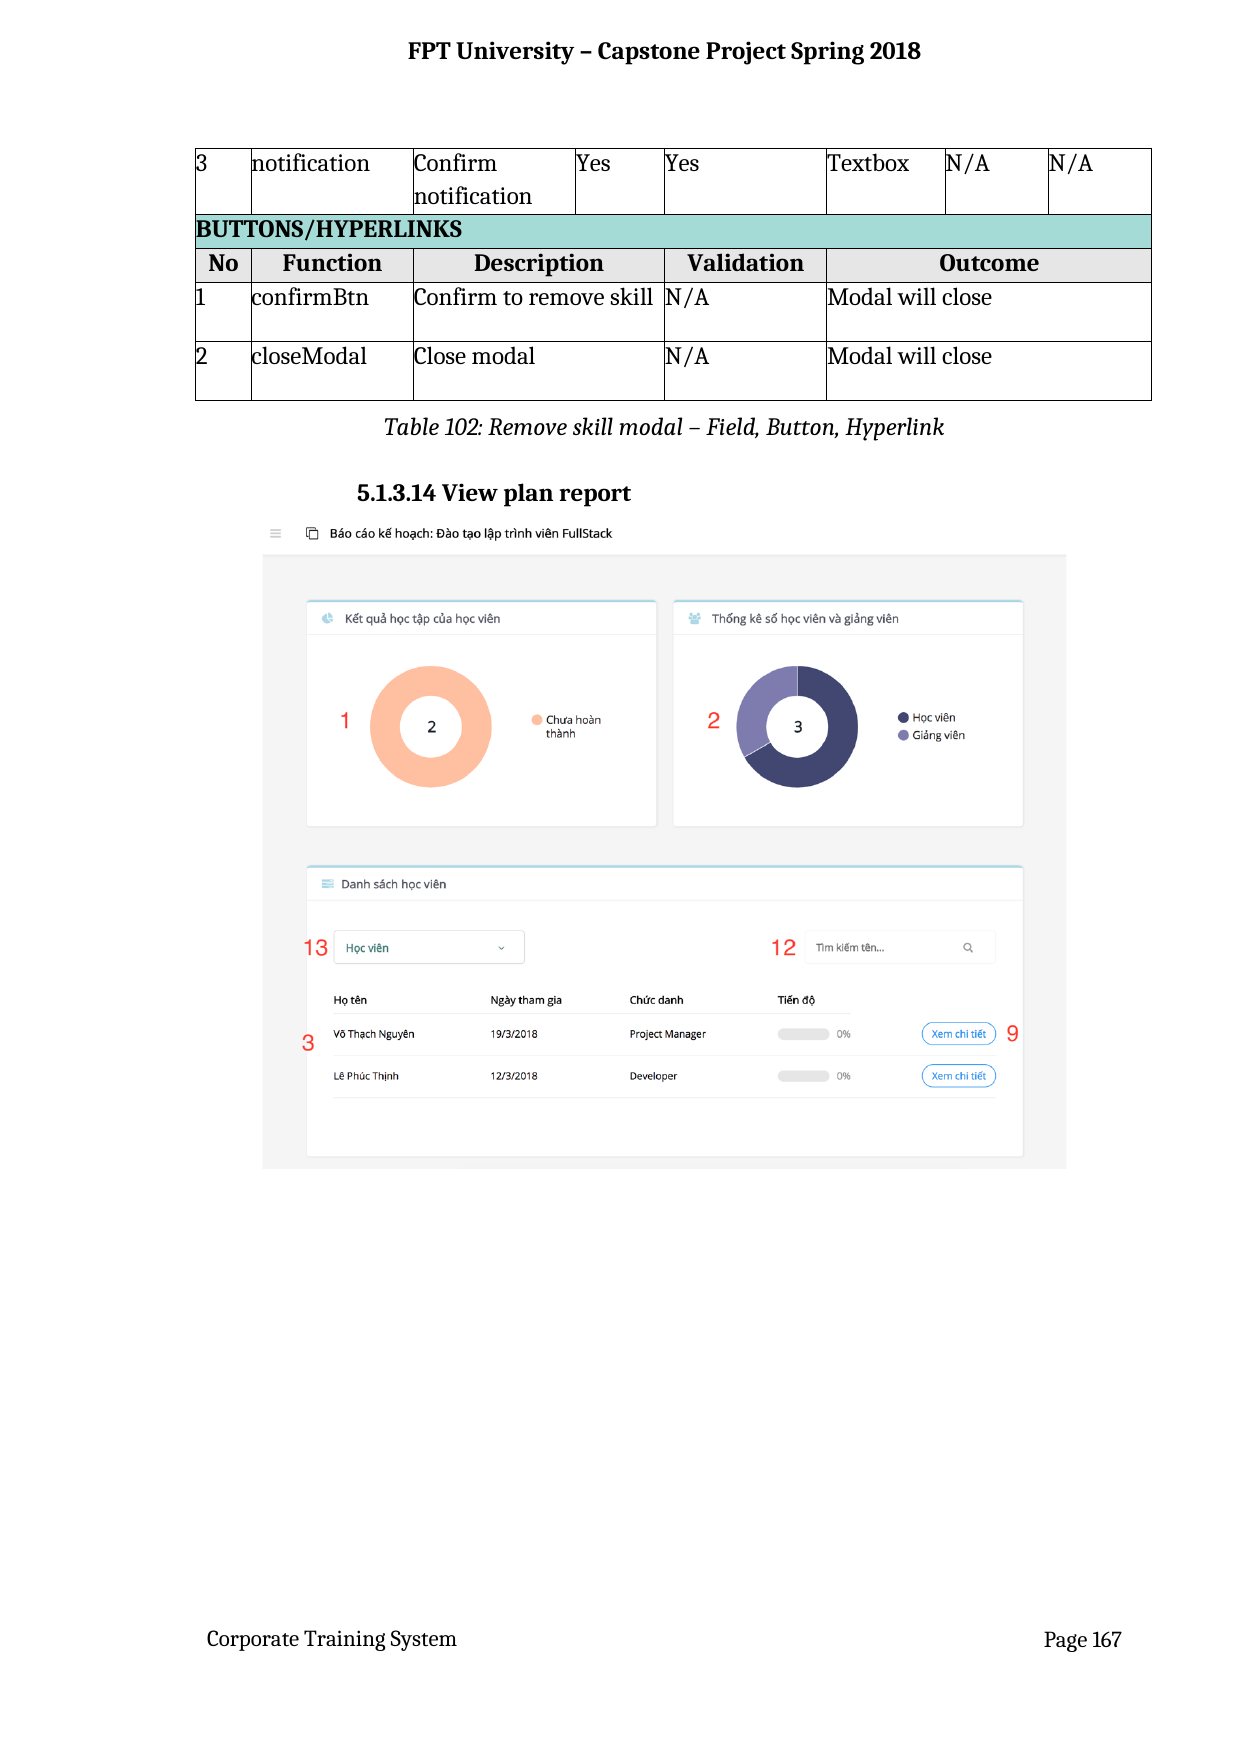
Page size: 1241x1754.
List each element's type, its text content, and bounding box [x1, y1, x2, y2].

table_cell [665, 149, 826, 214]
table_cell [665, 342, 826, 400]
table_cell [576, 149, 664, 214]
list Table : Remove skill modal – Field, Button, Hyperlink [207, 413, 1122, 442]
picture [262, 512, 1067, 1169]
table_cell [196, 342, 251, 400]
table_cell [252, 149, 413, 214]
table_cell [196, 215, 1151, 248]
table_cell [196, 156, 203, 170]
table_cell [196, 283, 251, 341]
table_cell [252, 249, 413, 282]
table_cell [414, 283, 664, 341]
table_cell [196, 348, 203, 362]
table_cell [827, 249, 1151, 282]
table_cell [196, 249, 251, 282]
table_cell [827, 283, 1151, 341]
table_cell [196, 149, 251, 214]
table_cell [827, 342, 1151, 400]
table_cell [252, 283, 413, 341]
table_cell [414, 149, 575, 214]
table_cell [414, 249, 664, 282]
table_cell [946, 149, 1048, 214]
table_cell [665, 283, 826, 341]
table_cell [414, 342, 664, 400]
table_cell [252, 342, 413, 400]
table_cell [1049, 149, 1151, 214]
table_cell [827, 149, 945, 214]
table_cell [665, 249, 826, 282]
subtitle 5.1.3.14 View plan report [357, 478, 1124, 507]
